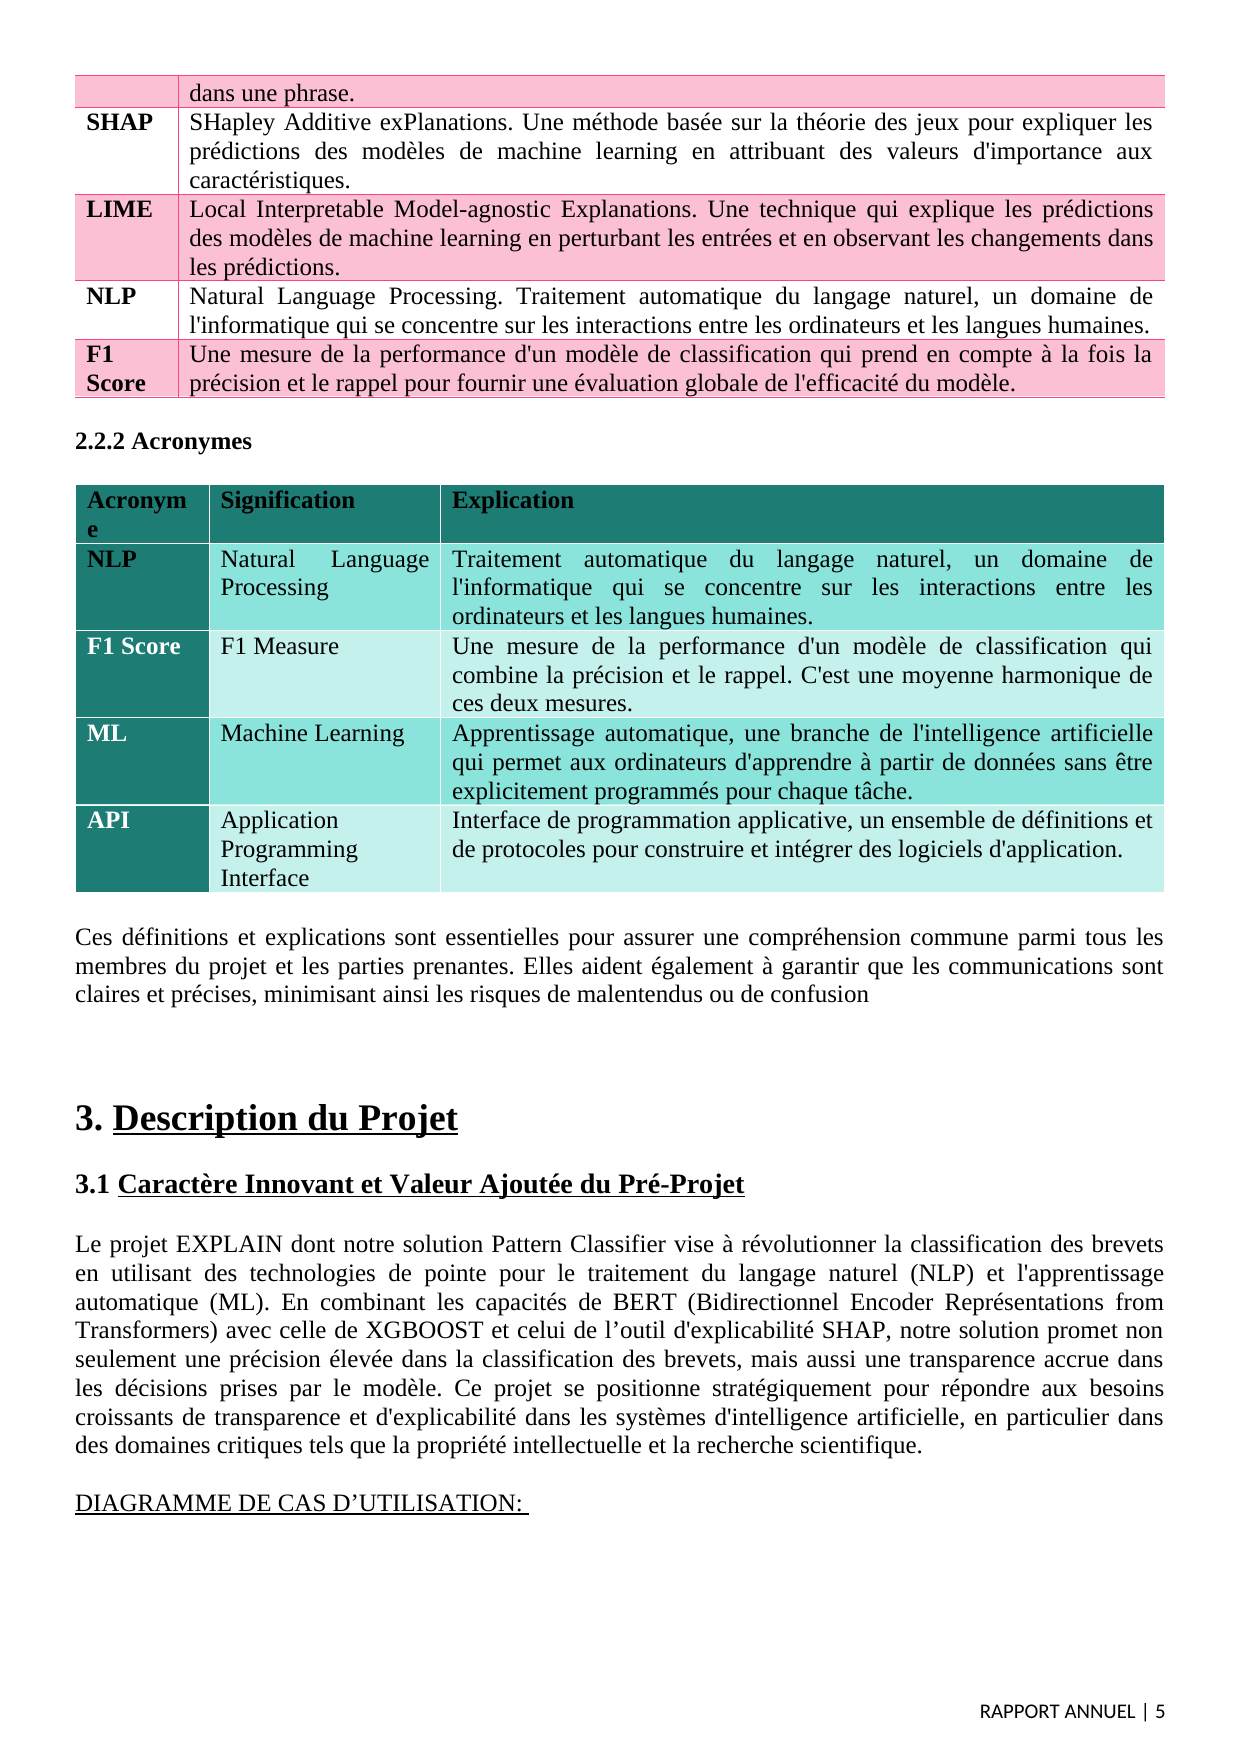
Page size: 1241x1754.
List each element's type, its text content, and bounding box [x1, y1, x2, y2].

table_cell BERT [75, 76, 178, 107]
text Le projet EXPLAIN dont notre solution Pattern Classifier vise à révolutionner la classification des brevets en utilisant des technologies de pointe pour le traitement du langage naturel (NLP) et l'apprentissage automatique (ML). En combinant les capacités de BERT (Bidirectionnel Encoder Représentations from Transformers) avec celle de XGBOOST et celui de l’outil d'explicabilité SHAP, notre solution promet non seulement une précision élevée dans la classification des brevets, mais aussi une transparence accrue dans les décisions prises par le modèle. Ce projet se positionne stratégiquement pour répondre aux besoins croissants de transparence et d'explicabilité dans les systèmes d'intelligence artificielle, en particulier dans des domaines critiques tels que la propriété intellectuelle et la recherche scientifique. [75, 1229, 1165, 1459]
table_cell SHAP [75, 108, 178, 194]
text 3. Description du Projet [75, 1095, 1165, 1138]
table_header Signification [210, 485, 440, 543]
table_cell Apprentissage automatique, une branche de l'intelligence artificielle qui permet aux ordinateurs d'apprendre à partir de données sans être explicitement programmés pour chaque tâche. [441, 718, 1164, 804]
table_cell Traitement automatique du langage naturel, un domaine de l'informatique qui se concentre sur les interactions entre les ordinateurs et les langues humaines. [441, 544, 1164, 630]
table_cell LIME [75, 195, 178, 280]
table_cell Une mesure de la performance d'un modèle de classification qui prend en compte à la fois la précision et le rappel pour fournir une évaluation globale de l'efficacité du modèle. [179, 340, 1165, 396]
table_cell F1 Score [76, 631, 209, 717]
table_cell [179, 76, 1165, 107]
table_cell F1 Measure [210, 631, 440, 717]
table_cell ML [76, 718, 209, 804]
table_cell Une mesure de la performance d'un modèle de classification qui combine la précision et le rappel. C'est une moyenne harmonique de ces deux mesures. [441, 631, 1164, 717]
text Ces définitions et explications sont essentielles pour assurer une compréhension commune parmi tous les membres du projet et les parties prenantes. Elles aident également à garantir que les communications sont claires et précises, minimisant ainsi les risques de malentendus ou de confusion [75, 922, 1165, 1008]
table_cell Natural Language Processing [210, 544, 440, 630]
table_cell NLP [76, 544, 209, 630]
text 3.1 Caractère Innovant et Valeur Ajoutée du Pré-Projet [75, 1168, 1165, 1200]
table_cell SHapley Additive exPlanations. Une méthode basée sur la théorie des jeux pour expliquer les prédictions des modèles de machine learning en attribuant des valeurs d'importance aux caractéristiques. [179, 108, 1165, 194]
text DIAGRAMME DE CAS D’UTILISATION: [75, 1488, 1165, 1517]
table_header Acronyme [76, 485, 209, 543]
table_cell NLP [75, 281, 178, 338]
table_cell Application Programming Interface [210, 806, 440, 892]
table_cell F1 Score [75, 340, 178, 396]
text 2.2.2 Acronymes [75, 426, 1165, 455]
table_cell Machine Learning [210, 718, 440, 804]
table_cell Local Interpretable Model-agnostic Explanations. Une technique qui explique les prédictions des modèles de machine learning en perturbant les entrées et en observant les changements dans les prédictions. [179, 195, 1165, 280]
table_cell API [76, 806, 209, 892]
table_header Explication [441, 485, 1164, 543]
table_cell Interface de programmation applicative, un ensemble de définitions et de protocoles pour construire et intégrer des logiciels d'application. [441, 806, 1164, 892]
table_cell Natural Language Processing. Traitement automatique du langage naturel, un domaine de l'informatique qui se concentre sur les interactions entre les ordinateurs et les langues humaines. [179, 281, 1165, 338]
